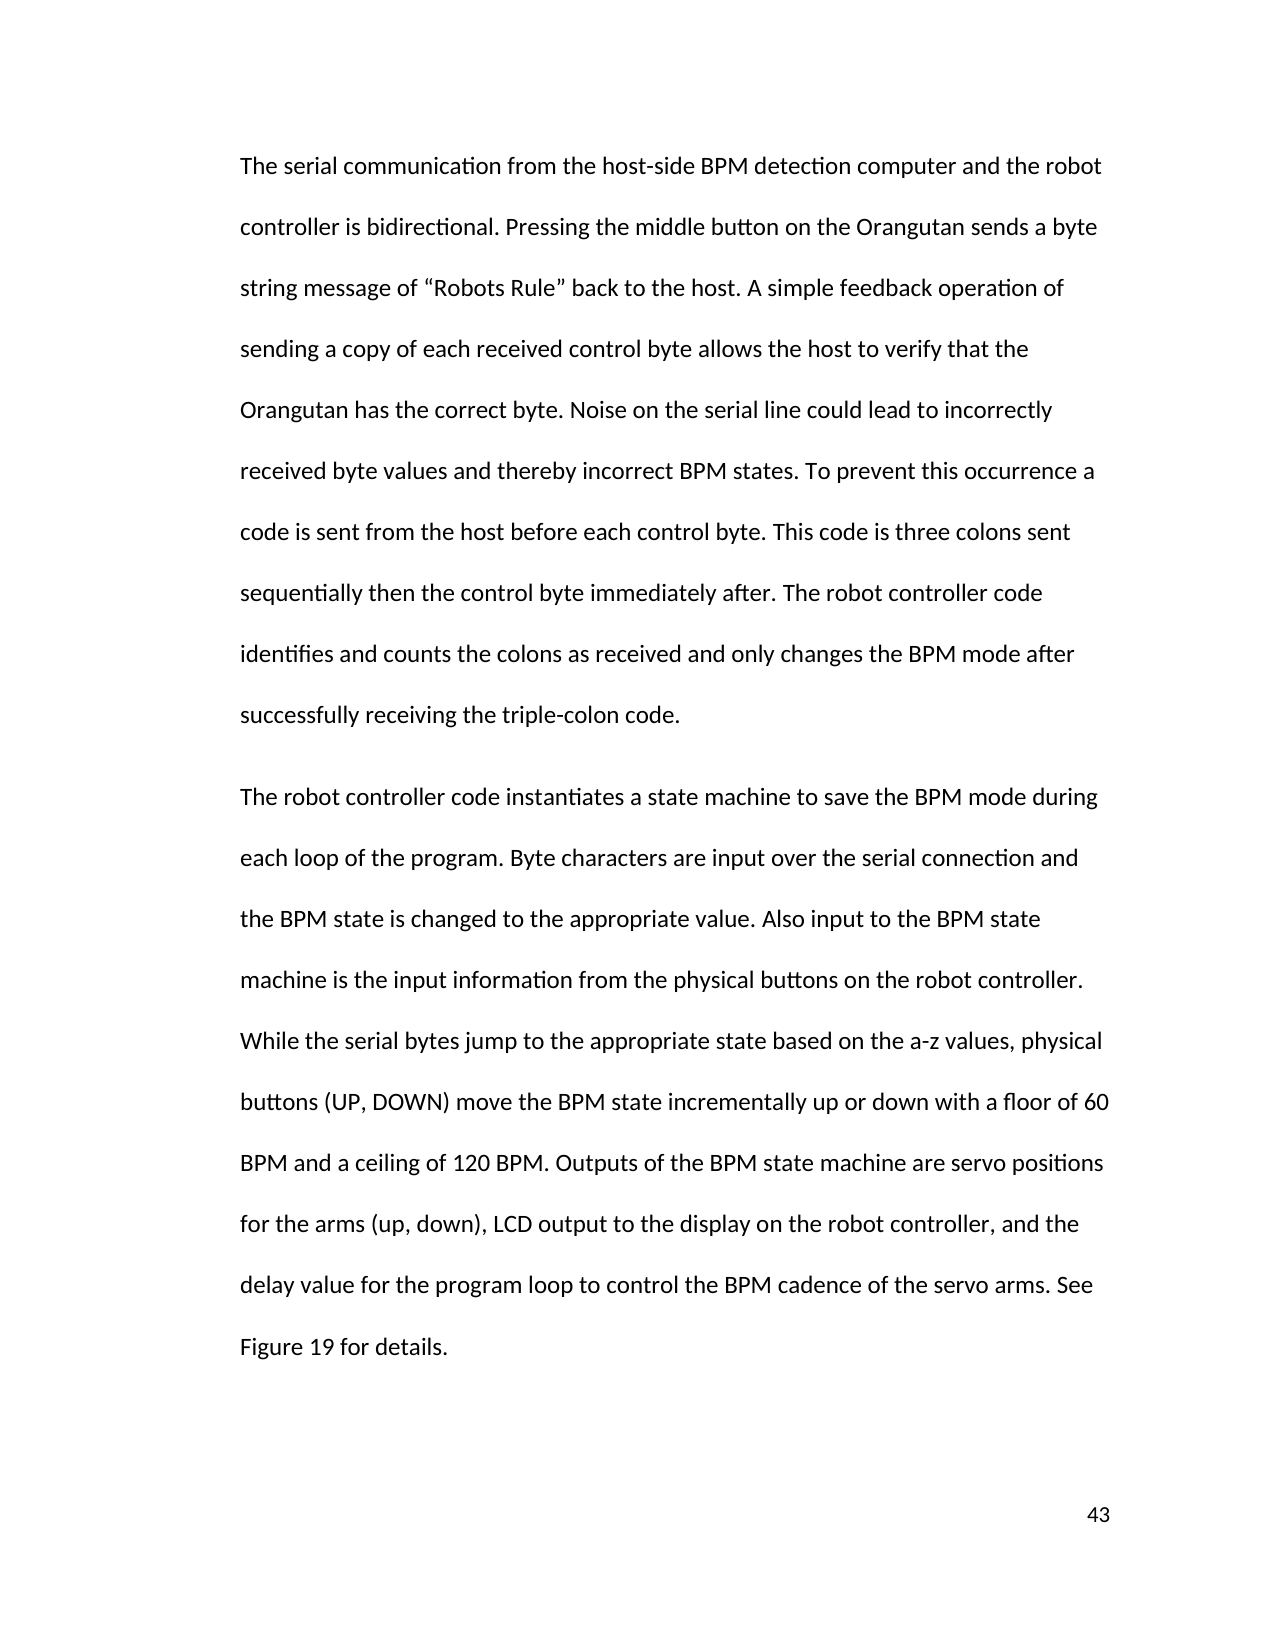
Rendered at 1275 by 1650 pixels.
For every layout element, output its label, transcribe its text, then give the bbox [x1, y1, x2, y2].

text The robot controller code instantiates a state machine to save the BPM mode during each loop of the program. Byte characters are input over the serial connection and the BPM state is changed to the appropriate value. Also input to the BPM state machine is the input information from the physical buttons on the robot controller. While the serial bytes jump to the appropriate state based on the a-z values, physical buttons (UP, DOWN) move the BPM state incrementally up or down with a floor of 60 BPM and a ceiling of 120 BPM. Outputs of the BPM state machine are servo positions for the arms (up, down), LCD output to the display on the robot controller, and the delay value for the program loop to control the BPM cadence of the servo arms. See Figure 19 for details. [240, 781, 1110, 1361]
text The serial communication from the host-side BPM detection computer and the robot controller is bidirectional. Pressing the middle button on the Orangutan sends a byte string message of “Robots Rule” back to the host. A simple feedback operation of sending a copy of each received control byte allows the host to verify that the Orangutan has the correct byte. Noise on the serial line could lead to incorrectly received byte values and thereby incorrect BPM states. To prevent this occurrence a code is sent from the host before each control byte. This code is three colons sent sequentially then the control byte immediately after. The robot controller code identifies and counts the colons as received and only changes the BPM mode after successfully receiving the triple-colon code. [240, 150, 1110, 730]
